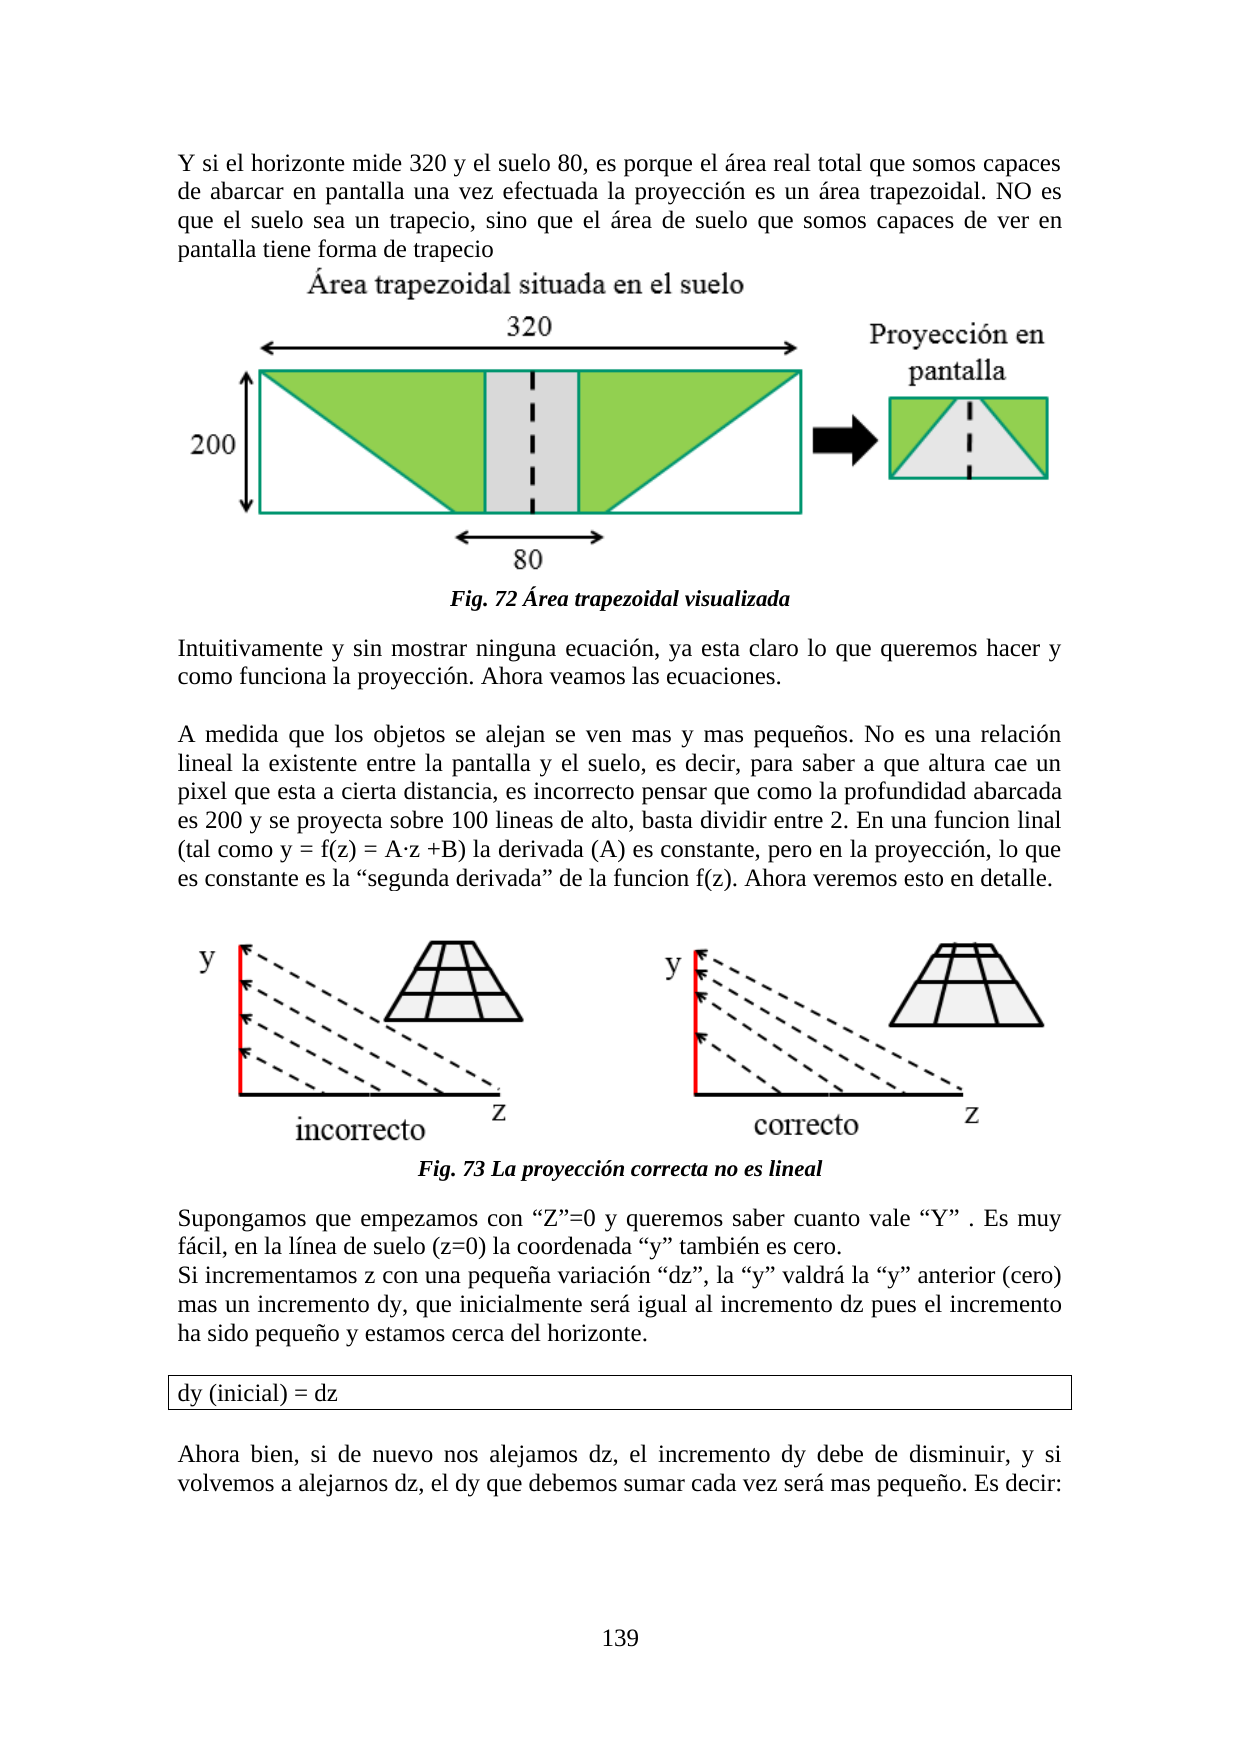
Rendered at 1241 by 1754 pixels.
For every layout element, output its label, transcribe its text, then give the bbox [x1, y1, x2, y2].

text Y si el horizonte mide 320 y el suelo 80, es porque el área real total que somos capaces de abarcar en pantalla una vez efectuada la proyección es un área trapezoidal. NO es que el suelo sea un trapecio, sino que el área de suelo que somos capaces de ver en pantalla tiene forma de trapecio [177, 148, 1063, 262]
text Supongamos que empezamos con “Z”=0 y queremos saber cuanto vale “Y” . Es muy fácil, en la línea de suelo (z=0) la coordenada “y” también es cero. [177, 1203, 1063, 1260]
text Intuitivamente y sin mostrar ninguna ecuación, ya esta claro lo que queremos hacer y como funciona la proyección. Ahora veamos las ecuaciones. [177, 633, 1063, 690]
text Ahora bien, si de nuevo nos alejamos dz, el incremento dy debe de disminuir, y si volvemos a alejarnos dz, el dy que debemos sumar cada vez será mas pequeño. Es decir: [177, 1439, 1063, 1496]
picture [177, 891, 1063, 1156]
text Si incrementamos z con una pequeña variación “dz”, la “y” valdrá la “y” anterior (cero) mas un incremento dy, que inicialmente será igual al incremento dz pues el incremento ha sido pequeño y estamos cerca del horizonte. [177, 1260, 1063, 1346]
text A medida que los objetos se alejan se ven mas y mas pequeños. No es una relación lineal la existente entre la pantalla y el suelo, es decir, para saber a que altura cae un pixel que esta a cierta distancia, es incorrecto pensar que como la profundidad abarcada es 200 y se proyecta sobre 100 lineas de alto, basta dividir entre 2. En una funcion linal (tal como y = f(z) = A∙z +B) la derivada (A) es constante, pero en la proyección, lo que es constante es la “segunda derivada” de la funcion f(z). Ahora veremos esto en detalle. [177, 719, 1063, 891]
picture [177, 262, 1063, 586]
text dy (inicial) = dz [169, 1376, 1071, 1409]
